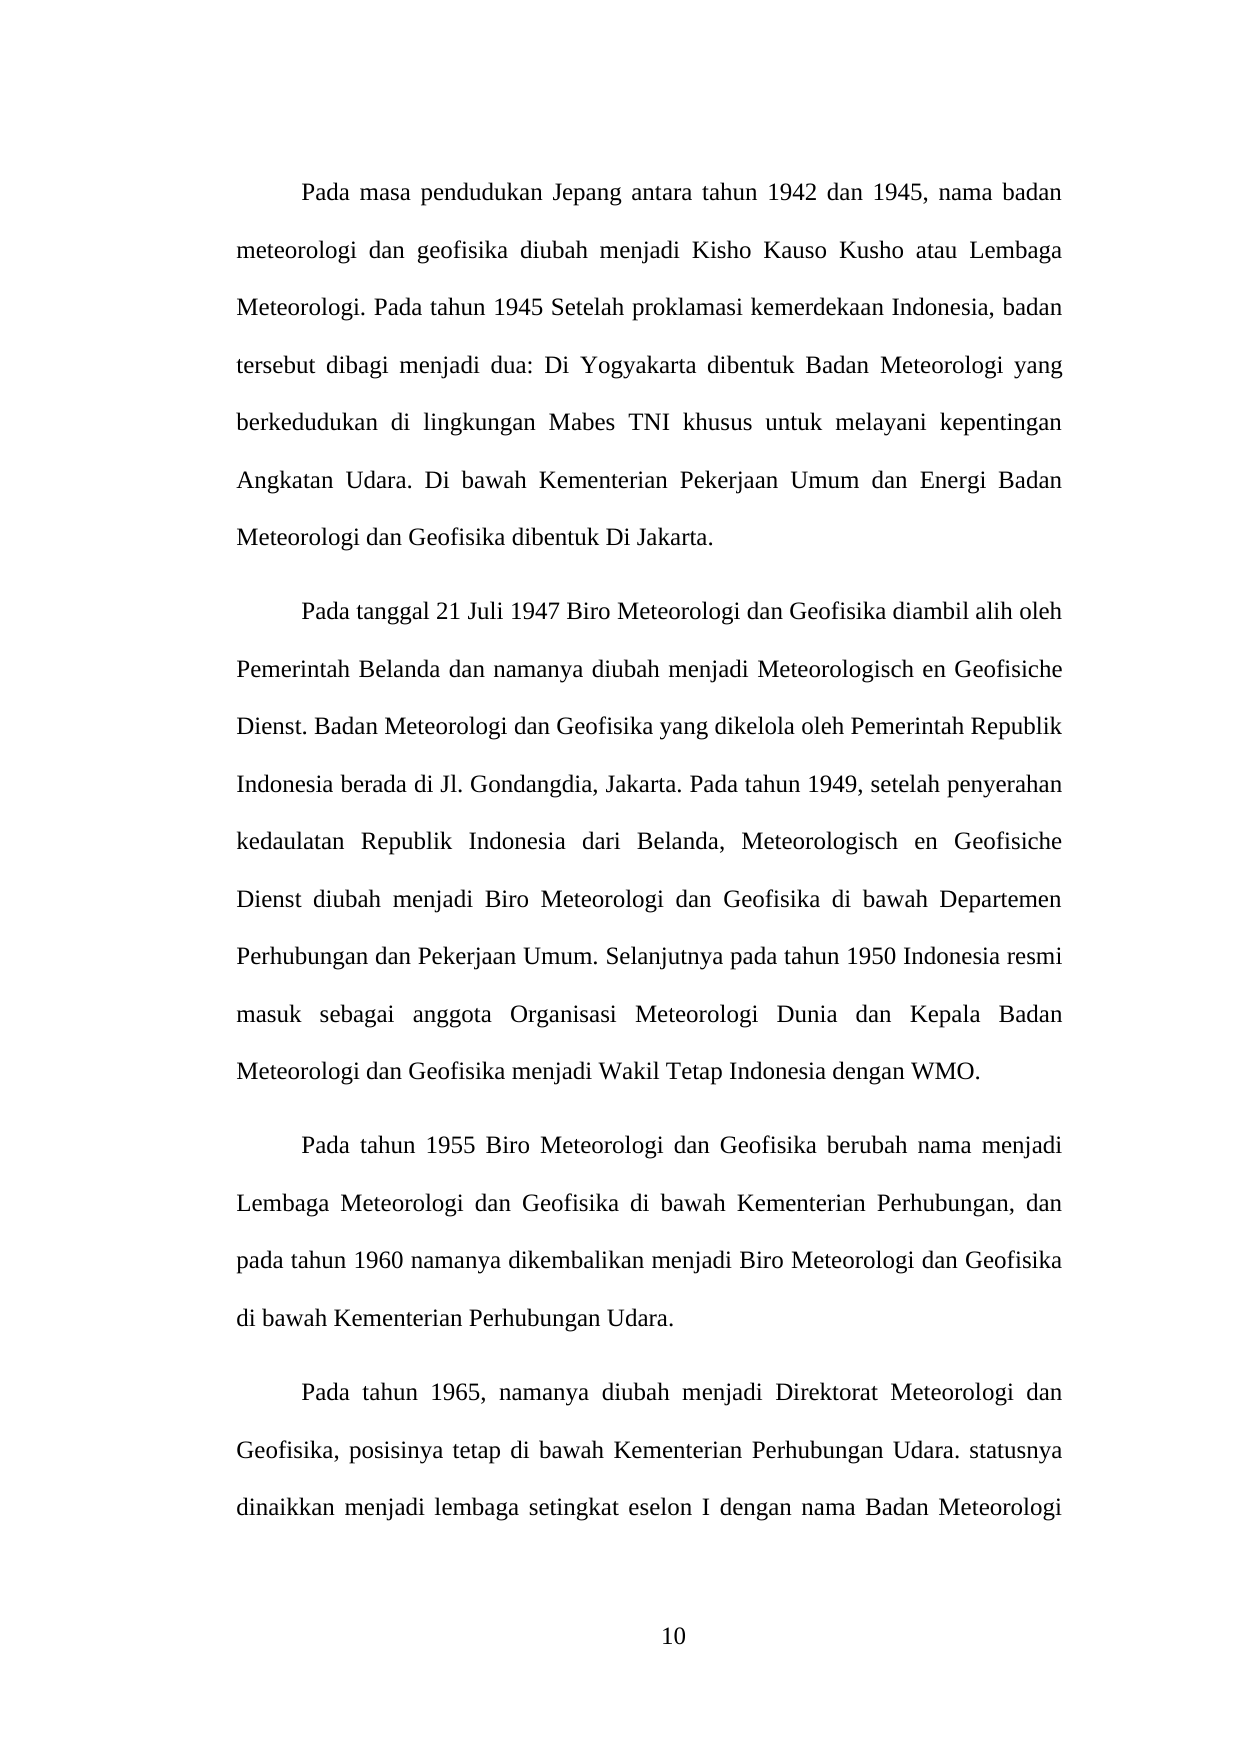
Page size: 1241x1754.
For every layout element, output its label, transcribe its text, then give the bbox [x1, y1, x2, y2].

text Pada tanggal 21 Juli 1947 Biro Meteorologi dan Geofisika diambil alih oleh Pemerintah Belanda dan namanya diubah menjadi Meteorologisch en Geofisiche Dienst. Badan Meteorologi dan Geofisika yang dikelola oleh Pemerintah Republik Indonesia berada di Jl. Gondangdia, Jakarta. Pada tahun 1949, setelah penyerahan kedaulatan Republik Indonesia dari Belanda, Meteorologisch en Geofisiche Dienst diubah menjadi Biro Meteorologi dan Geofisika di bawah Departemen Perhubungan dan Pekerjaan Umum. Selanjutnya pada tahun 1950 Indonesia resmi masuk sebagai anggota Organisasi Meteorologi Dunia dan Kepala Badan Meteorologi dan Geofisika menjadi Wakil Tetap Indonesia dengan WMO. [236, 596, 1063, 1085]
text Pada tahun 1955 Biro Meteorologi dan Geofisika berubah nama menjadi Lembaga Meteorologi dan Geofisika di bawah Kementerian Perhubungan, dan pada tahun 1960 namanya dikembalikan menjadi Biro Meteorologi dan Geofisika di bawah Kementerian Perhubungan Udara. [236, 1131, 1063, 1332]
text Pada masa pendudukan Jepang antara tahun 1942 dan 1945, nama badan meteorologi dan geofisika diubah menjadi Kisho Kauso Kusho atau Lembaga Meteorologi. Pada tahun 1945 Setelah proklamasi kemerdekaan Indonesia, badan tersebut dibagi menjadi dua: Di Yogyakarta dibentuk Badan Meteorologi yang berkedudukan di lingkungan Mabes TNI khusus untuk melayani kepentingan Angkatan Udara. Di bawah Kementerian Pekerjaan Umum dan Energi Badan Meteorologi dan Geofisika dibentuk Di Jakarta. [236, 177, 1063, 551]
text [236, 1377, 1063, 1521]
